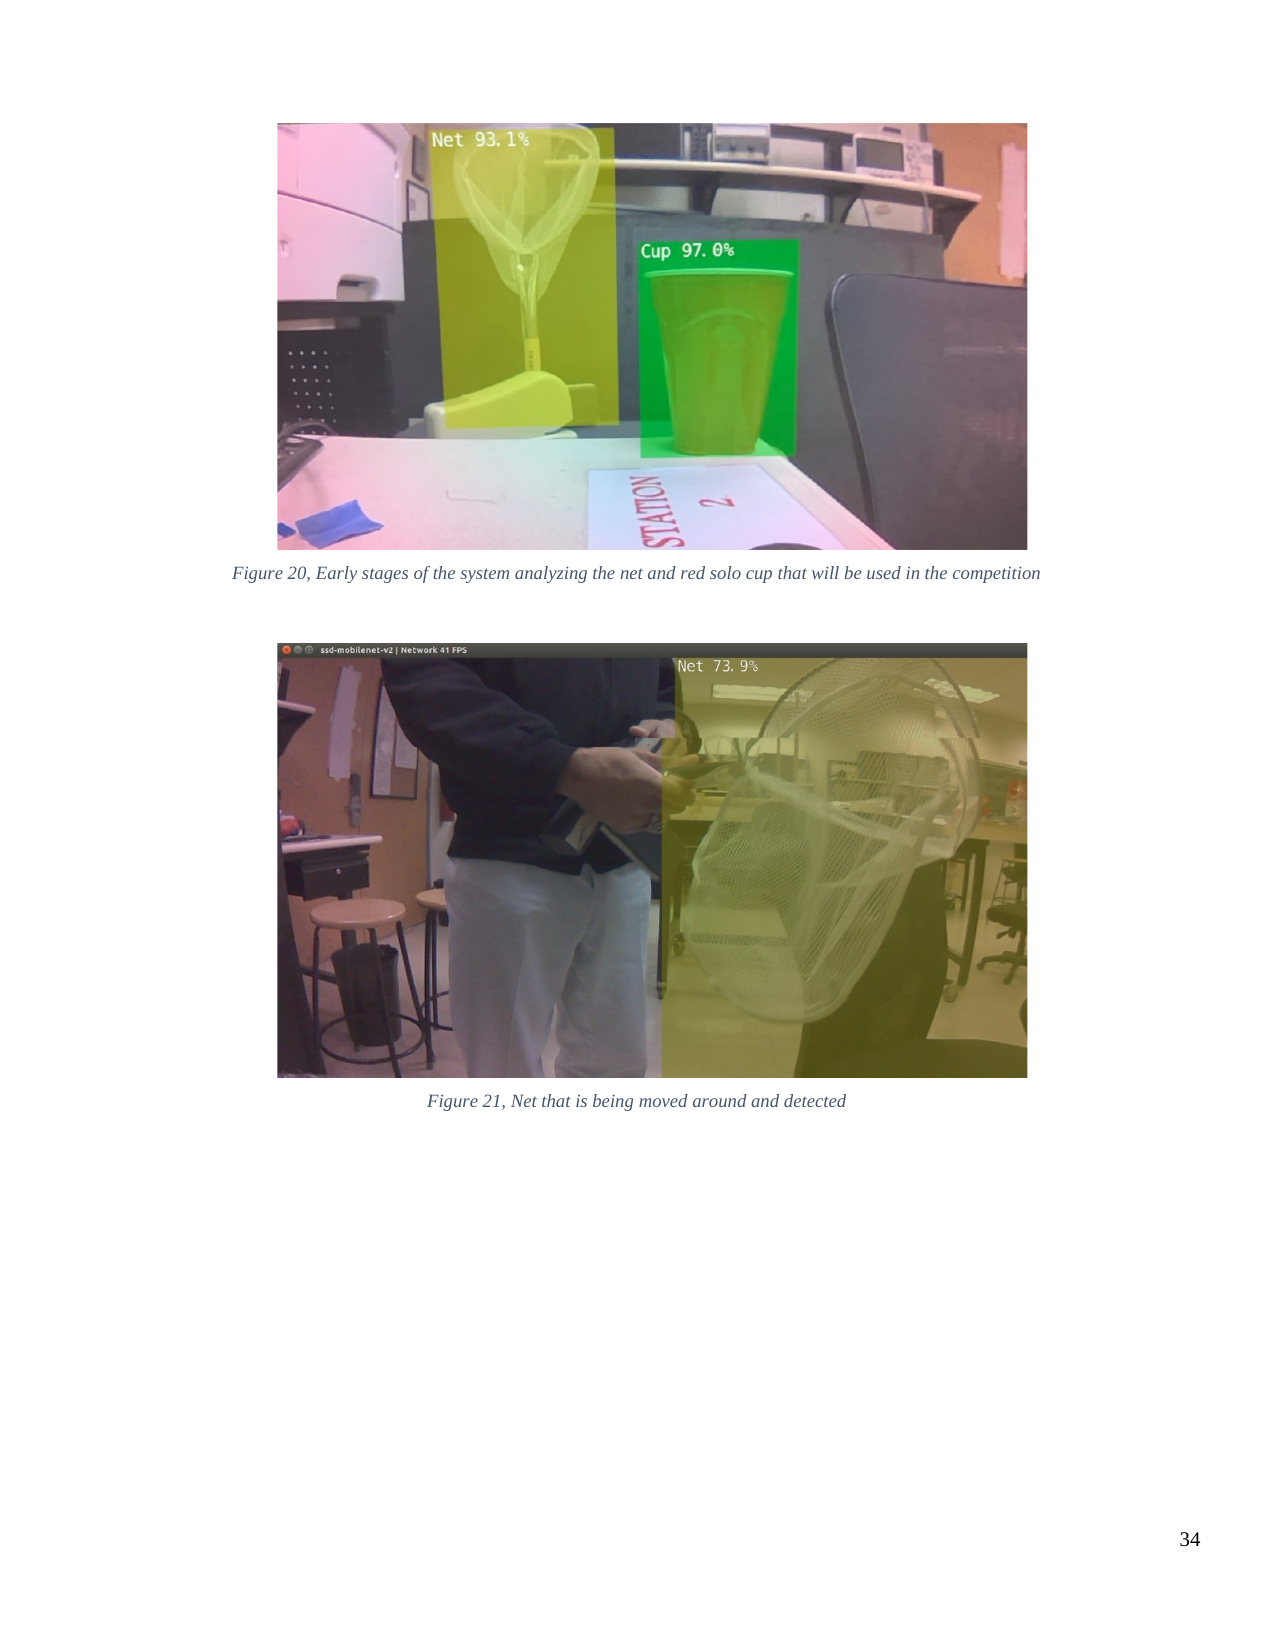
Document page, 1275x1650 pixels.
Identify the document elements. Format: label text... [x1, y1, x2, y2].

picture [277, 123, 1028, 550]
picture [277, 643, 1028, 1078]
